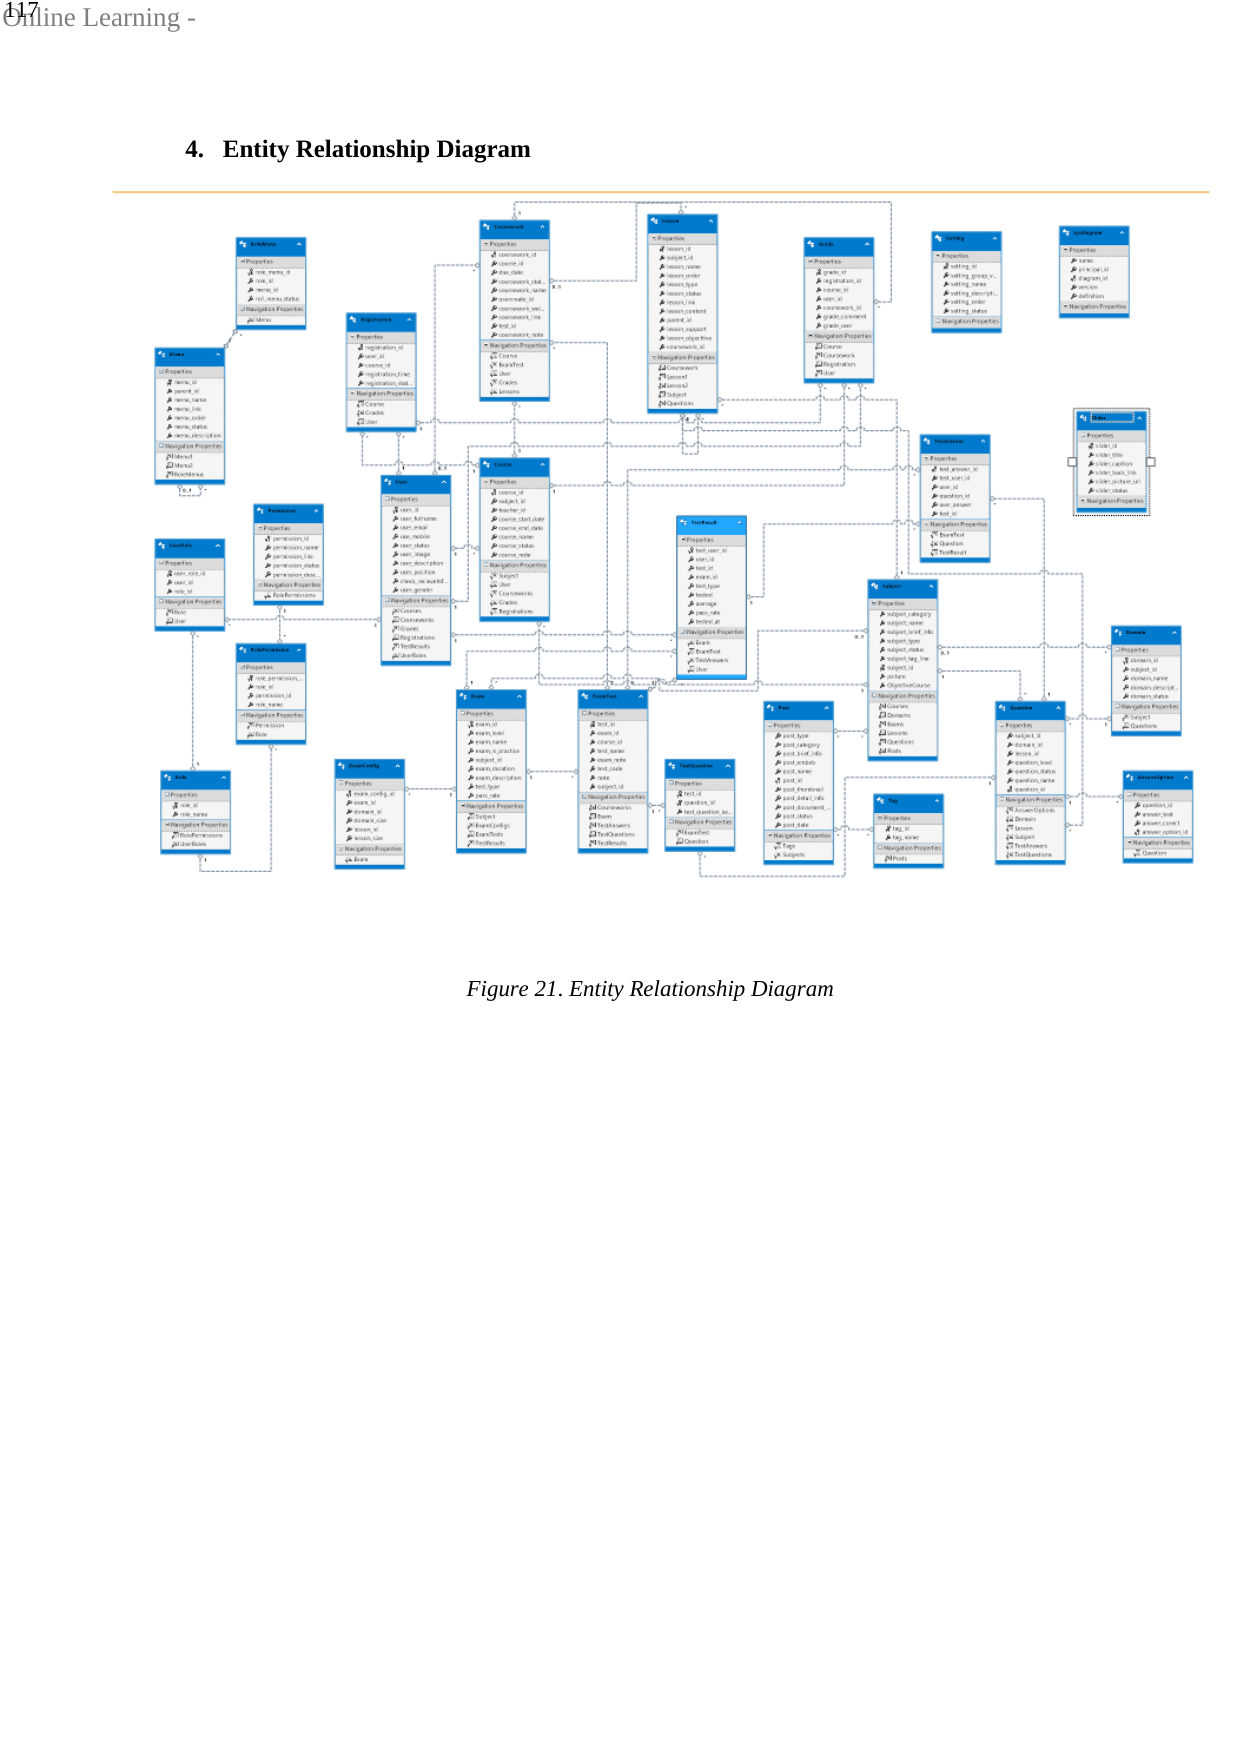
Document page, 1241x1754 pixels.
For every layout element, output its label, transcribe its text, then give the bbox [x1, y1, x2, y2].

text Figure 21. Entity Relationship Diagram [466, 975, 1209, 1002]
subtitle Entity Relationship Diagram [185, 134, 1209, 162]
picture [112, 191, 1210, 885]
